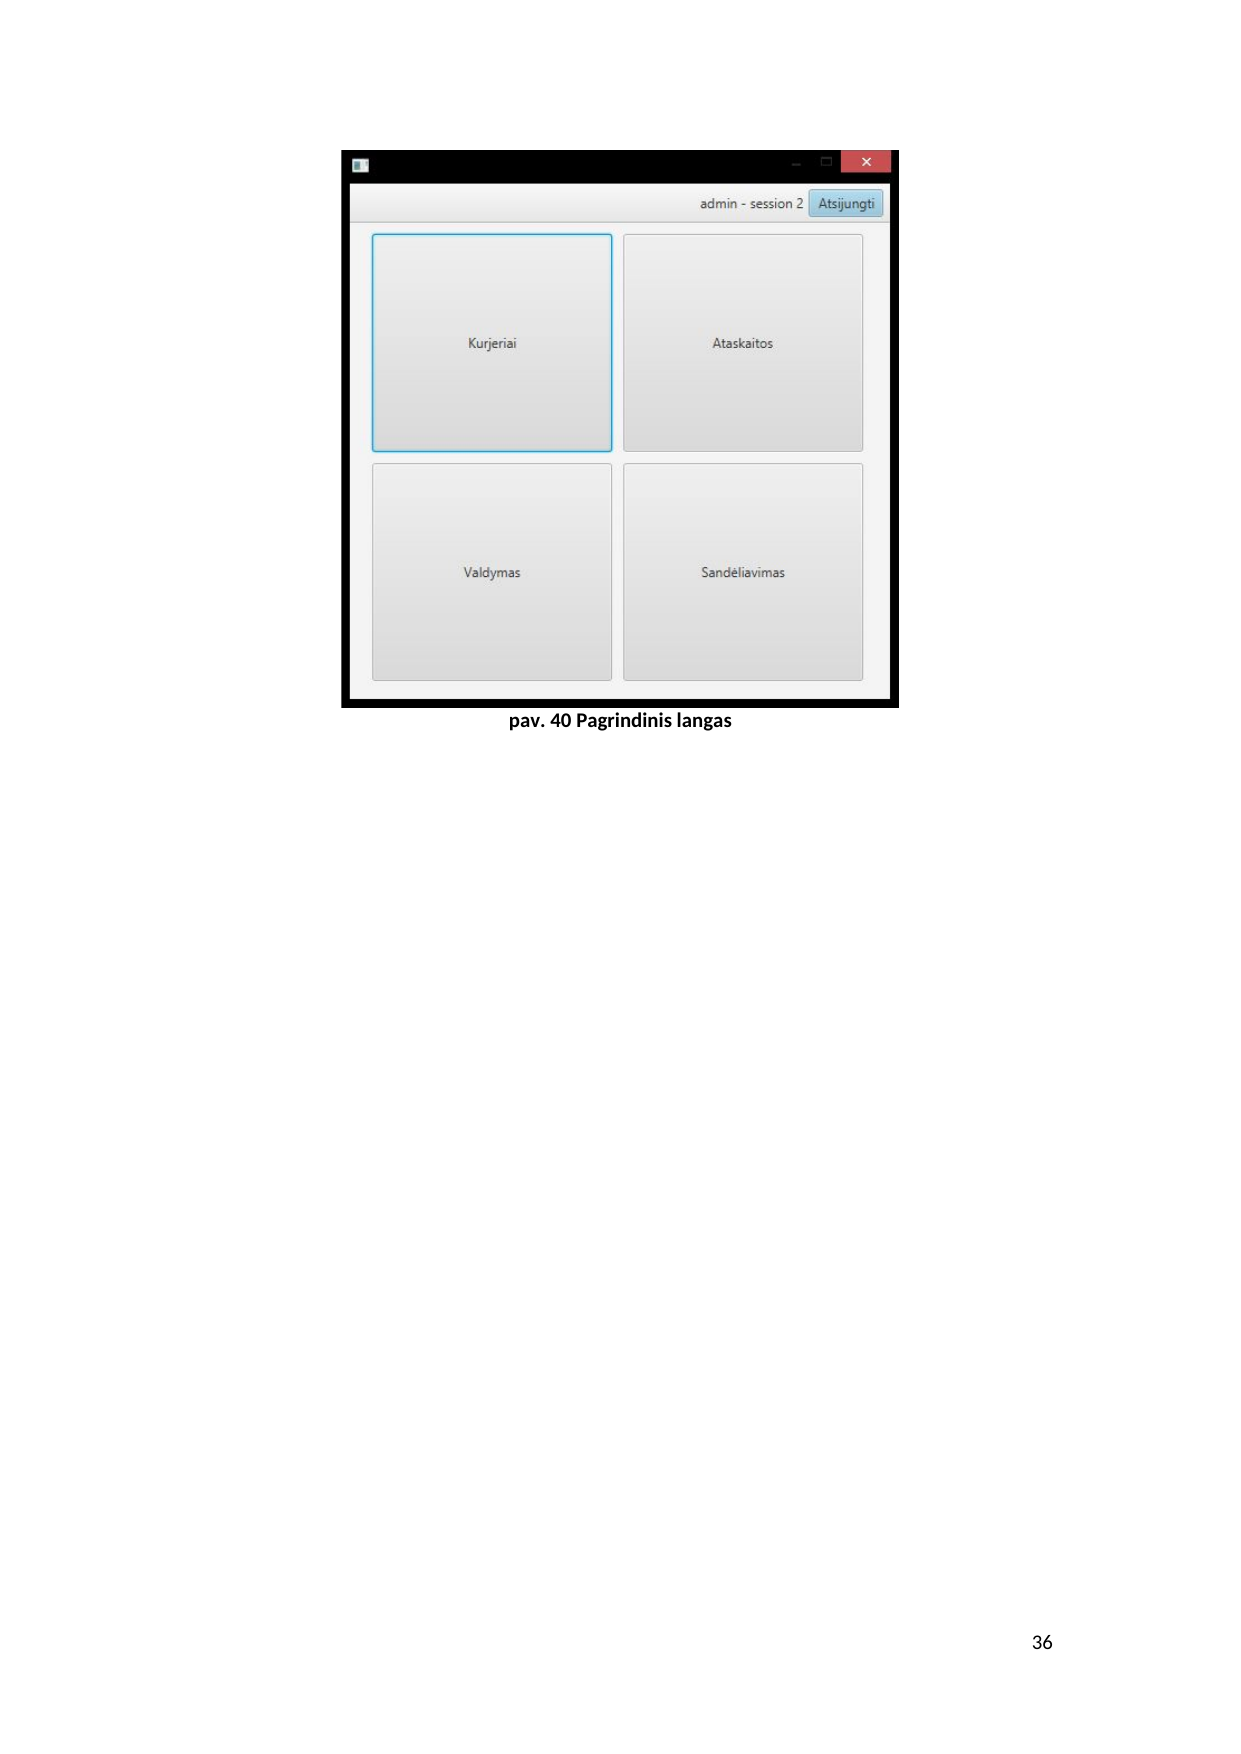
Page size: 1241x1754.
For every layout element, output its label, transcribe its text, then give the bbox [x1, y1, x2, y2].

text pav. 40 Pagrindinis langas [187, 707, 1053, 733]
picture [341, 150, 899, 708]
